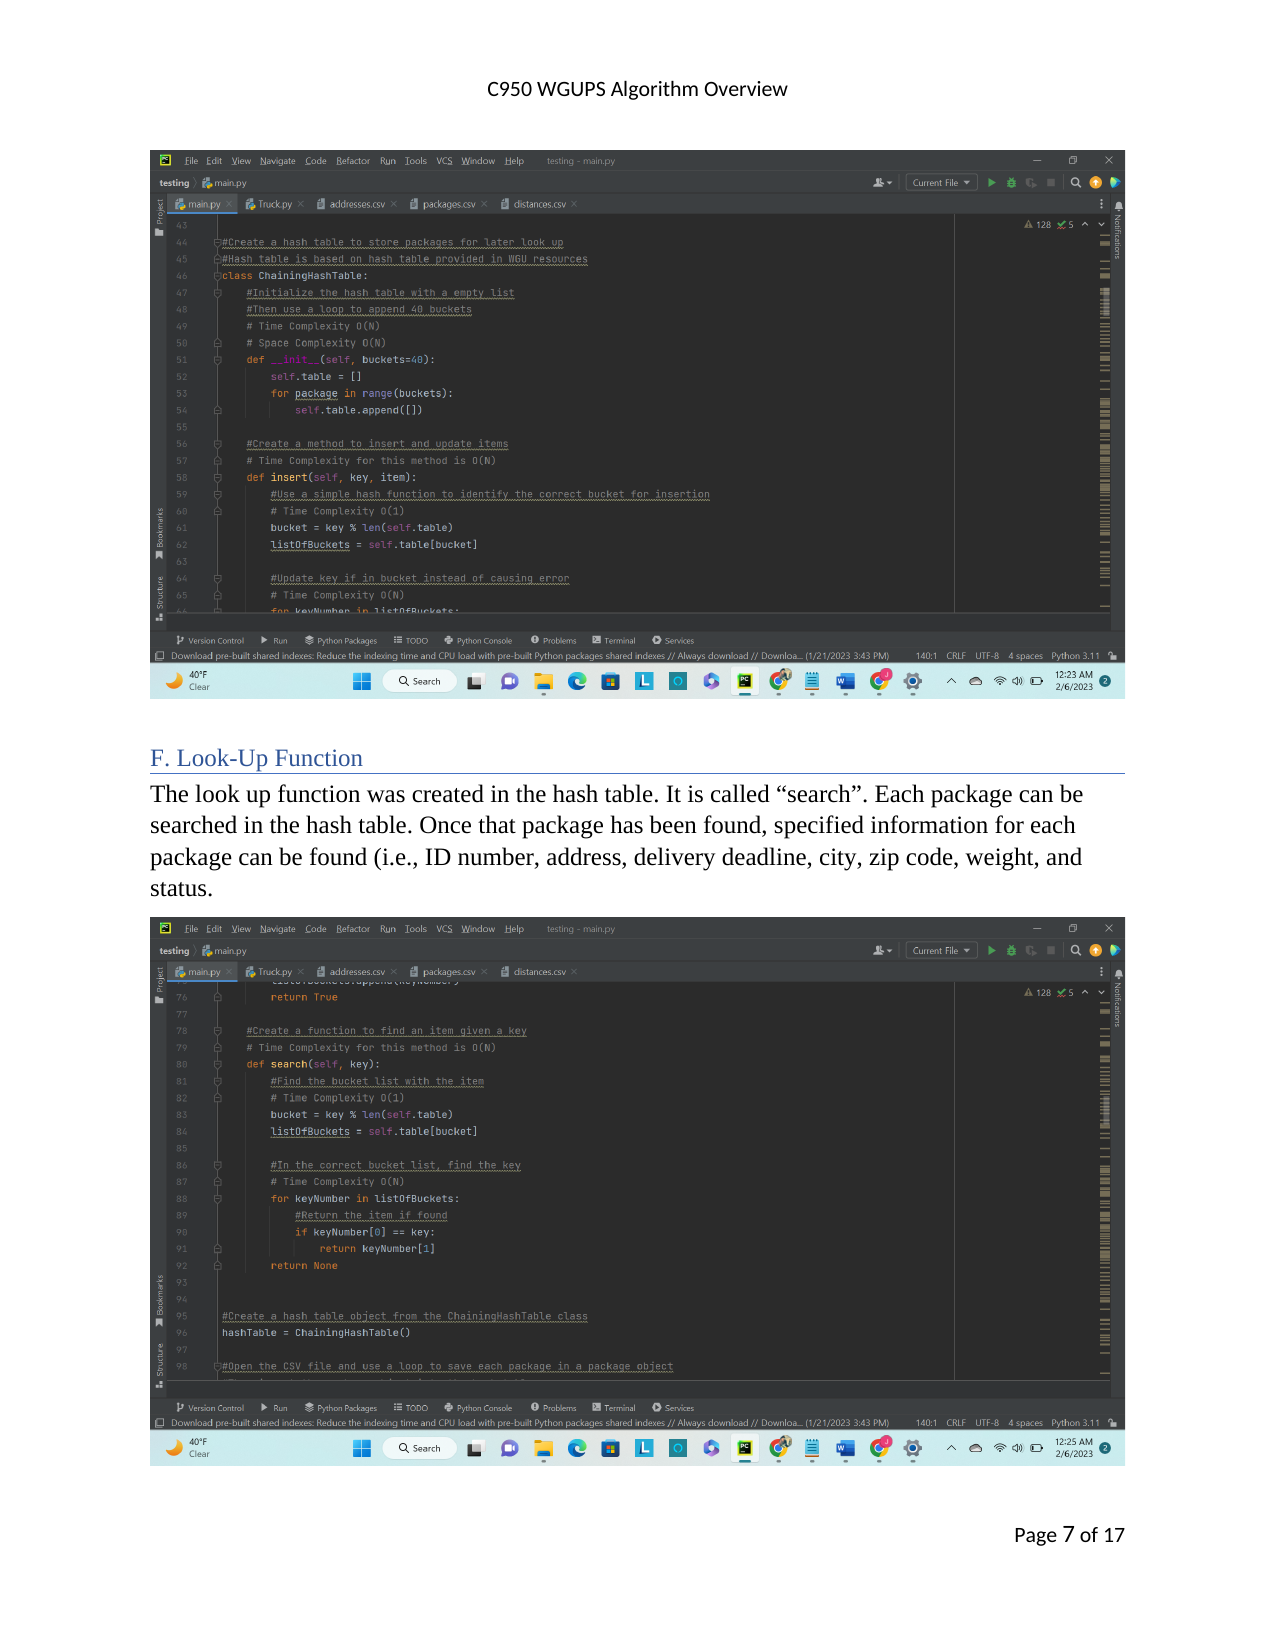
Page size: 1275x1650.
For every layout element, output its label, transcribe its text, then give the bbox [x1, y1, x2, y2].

picture [150, 150, 1125, 699]
text The look up function was created in the hash table. It is called “search”. Each package can be searched in the hash table. Once that package has been found, specified information for each package can be found (i.e., ID number, address, delivery deadline, city, zip code, weight, and status. [150, 779, 1125, 902]
subtitle F. Look-Up Function [150, 743, 1125, 773]
picture [150, 917, 1125, 1466]
